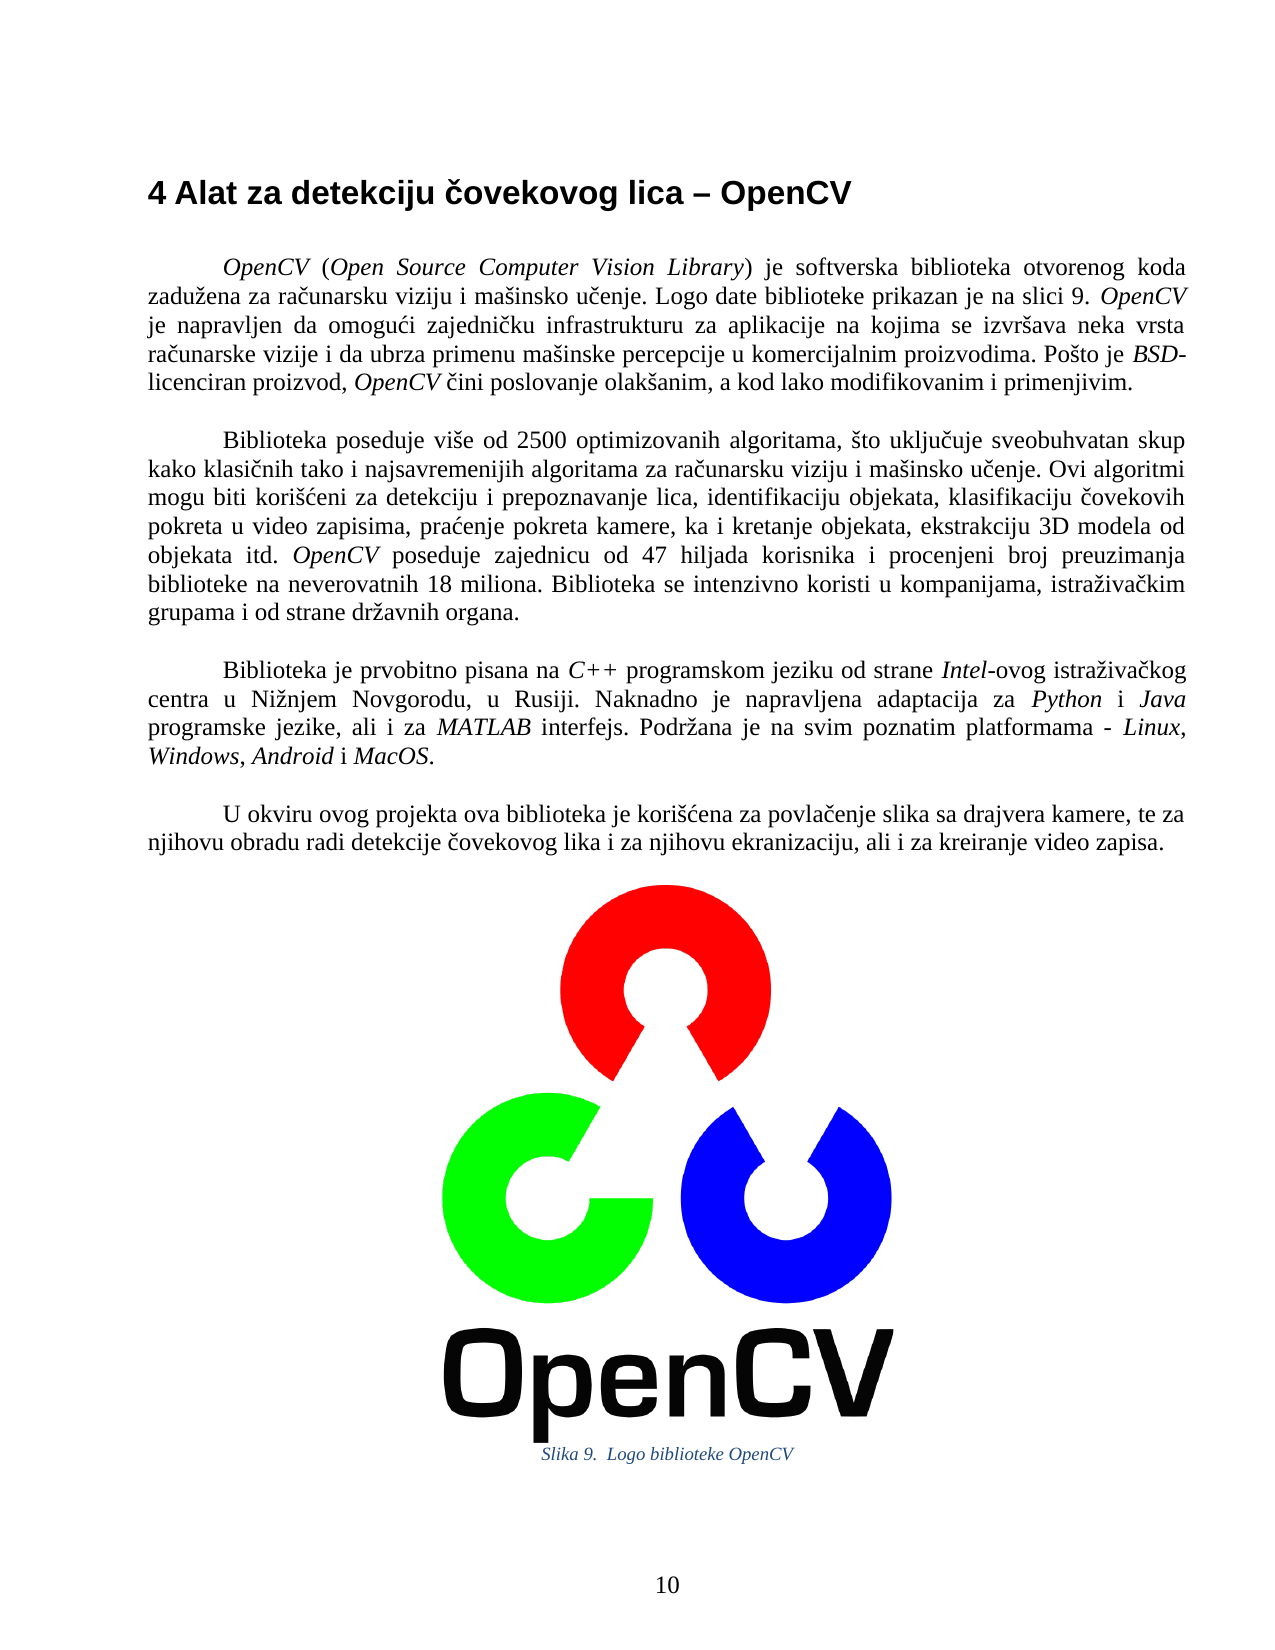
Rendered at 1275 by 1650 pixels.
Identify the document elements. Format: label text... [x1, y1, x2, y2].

text U okviru ovog projekta ova biblioteka je korišćena za povlačenje slika sa drajvera kamere, te za njihovu obradu radi detekcije čovekovog lika i za njihovu ekranizaciju, ali i za kreiranje video zapisa. [148, 799, 1186, 856]
subtitle 4 Alat za detekciju čovekovog lica – OpenCV [148, 173, 1186, 211]
picture [440, 885, 894, 1443]
text Biblioteka poseduje više od 2500 optimizovanih algoritama, što uključuje sveobuhvatan skup kako klasičnih tako i najsavremenijih algoritama za računarsku viziju i mašinsko učenje. Ovi algoritmi mogu biti korišćeni za detekciju i prepoznavanje lica, identifikaciju objekata, klasifikaciju čovekovih pokreta u video zapisima, praćenje pokreta kamere, ka i kretanje objekata, ekstrakciju 3D modela od objekata itd. OpenCV poseduje zajednicu od 47 hiljada korisnika i procenjeni broj preuzimanja biblioteke na neverovatnih 18 miliona. Biblioteka se intenzivno koristi u kompanijama, istraživačkim grupama i od strane državnih organa. [148, 425, 1186, 626]
text Biblioteka je prvobitno pisana na C++ programskom jeziku od strane Intel-ovog istraživačkog centra u Nižnjem Novgorodu, u Rusiji. Naknadno je napravljena adaptacija za Python i Java programske jezike, ali i za MATLAB interfejs. Podržana je na svim poznatim platformama - Linux, Windows, Android i MacOS. [148, 655, 1186, 770]
text OpenCV (Open Source Computer Vision Library) je softverska biblioteka otvorenog koda zadužena za računarsku viziju i mašinsko učenje. Logo date biblioteke prikazan je na slici 9. OpenCV je napravljen da omogući zajedničku infrastrukturu za aplikacije na kojima se izvršava neka vrsta računarske vizije i da ubrza primenu mašinske percepcije u komercijalnim proizvodima. Pošto je BSD-licenciran proizvod, OpenCV čini poslovanje olakšanim, a kod lako modifikovanim i primenjivim. [148, 252, 1186, 396]
